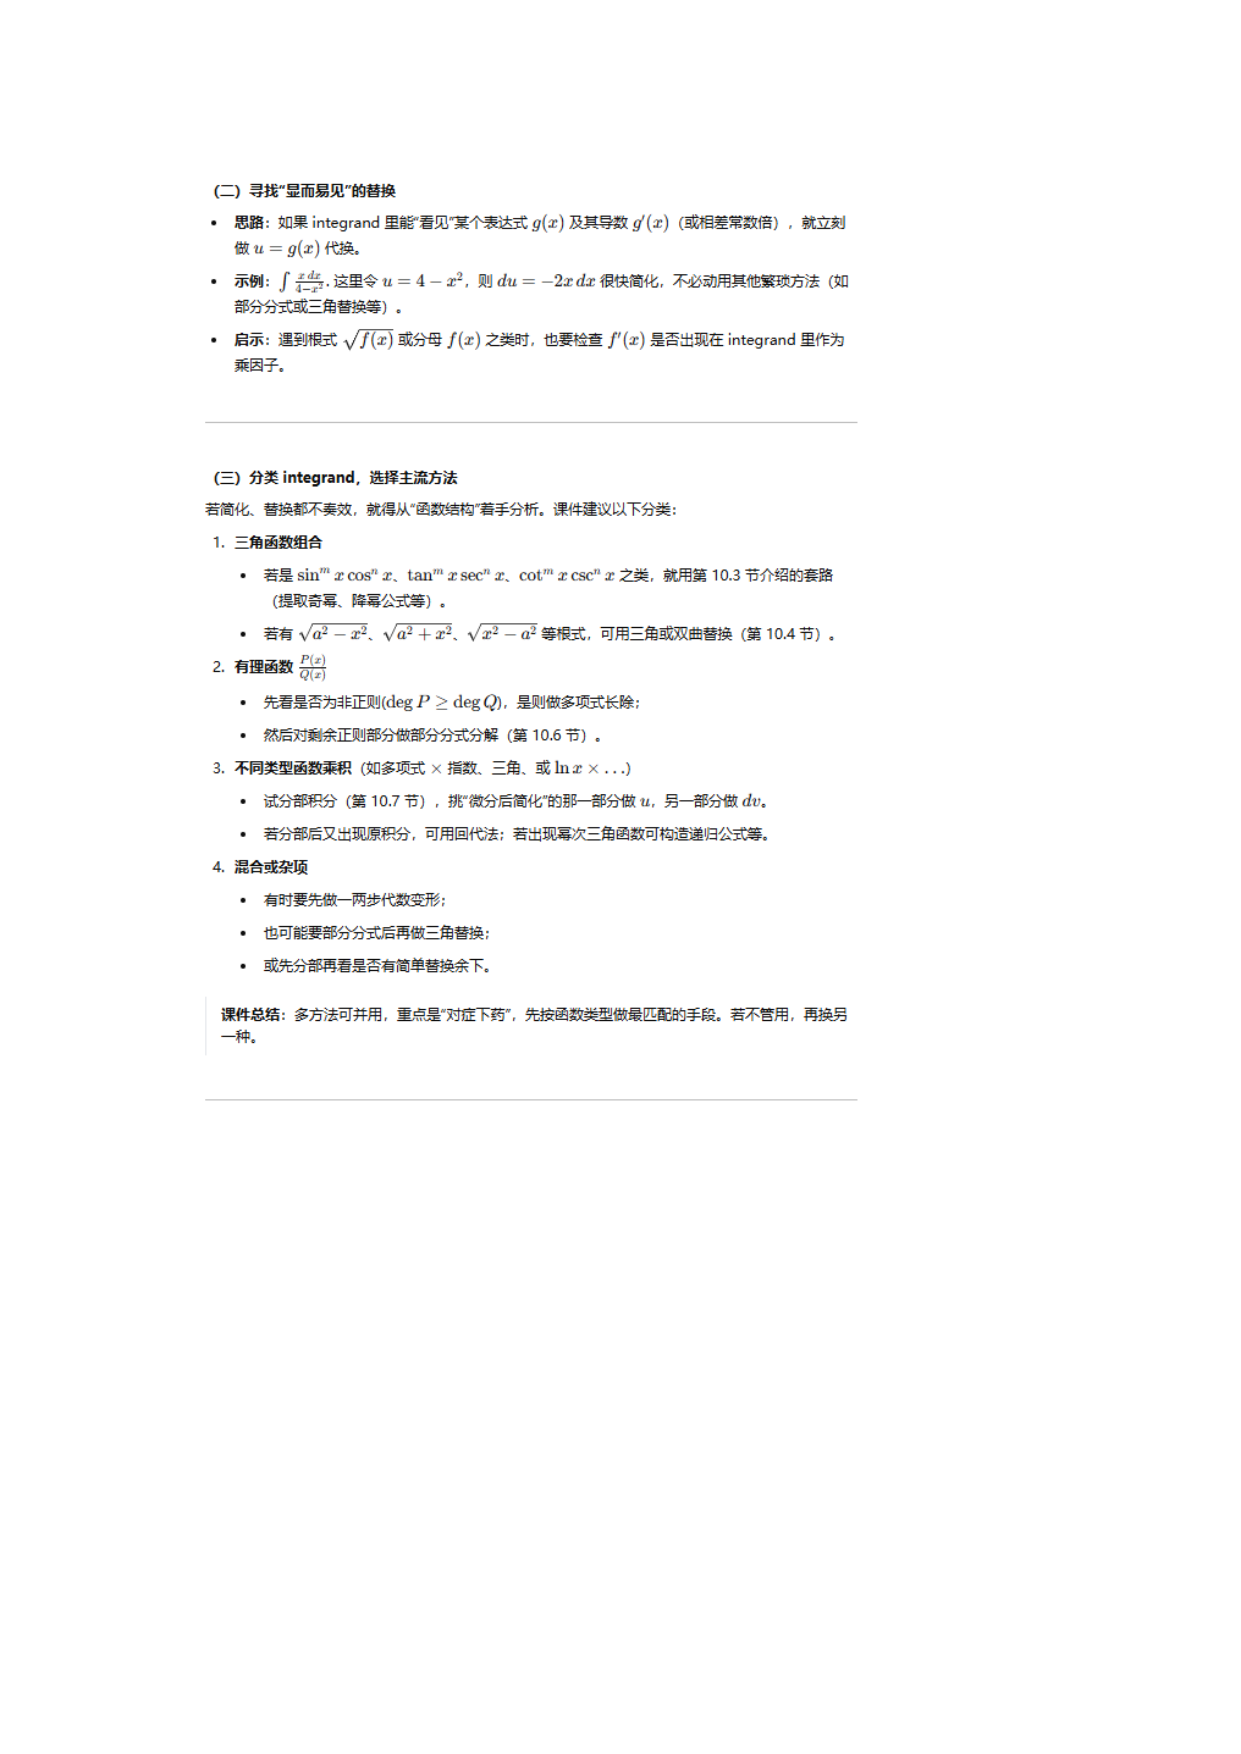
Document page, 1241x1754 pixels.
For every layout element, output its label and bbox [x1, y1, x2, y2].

picture [187, 152, 1053, 1114]
